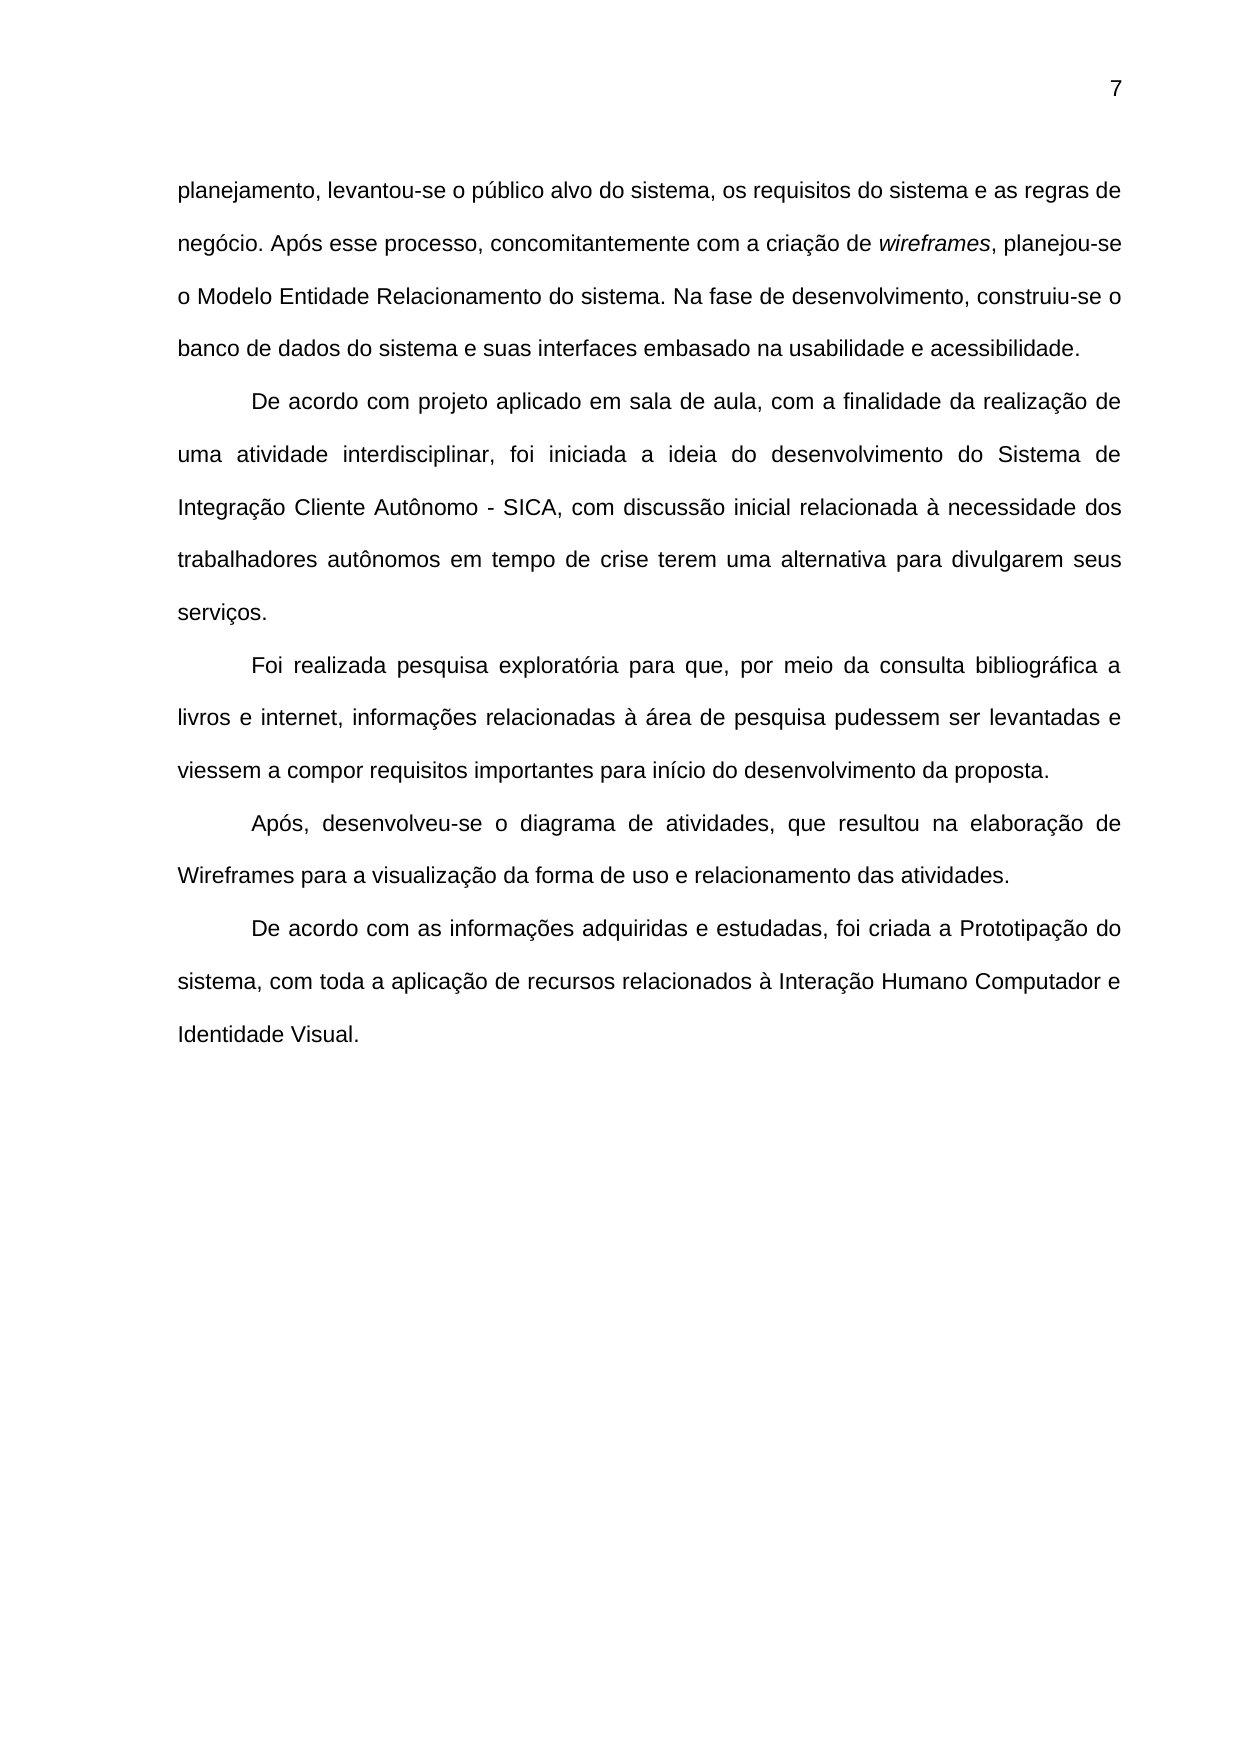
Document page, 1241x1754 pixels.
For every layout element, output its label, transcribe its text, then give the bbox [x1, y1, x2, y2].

text De acordo com projeto aplicado em sala de aula, com a finalidade da realização de uma atividade interdisciplinar, foi iniciada a ideia do desenvolvimento do Sistema de Integração Cliente Autônomo - SICA, com discussão inicial relacionada à necessidade dos trabalhadores autônomos em tempo de crise terem uma alternativa para divulgarem seus serviços. [177, 388, 1122, 625]
text Após, desenvolveu-se o diagrama de atividades, que resultou na elaboração de Wireframes para a visualização da forma de uso e relacionamento das atividades. [177, 810, 1122, 889]
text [177, 177, 1122, 362]
text Foi realizada pesquisa exploratória para que, por meio da consulta bibliográfica a livros e internet, informações relacionadas à área de pesquisa pudessem ser levantadas e viessem a compor requisitos importantes para início do desenvolvimento da proposta. [177, 652, 1122, 783]
text De acordo com as informações adquiridas e estudadas, foi criada a Prototipação do sistema, com toda a aplicação de recursos relacionados à Interação Humano Computador e Identidade Visual. [177, 915, 1122, 1047]
